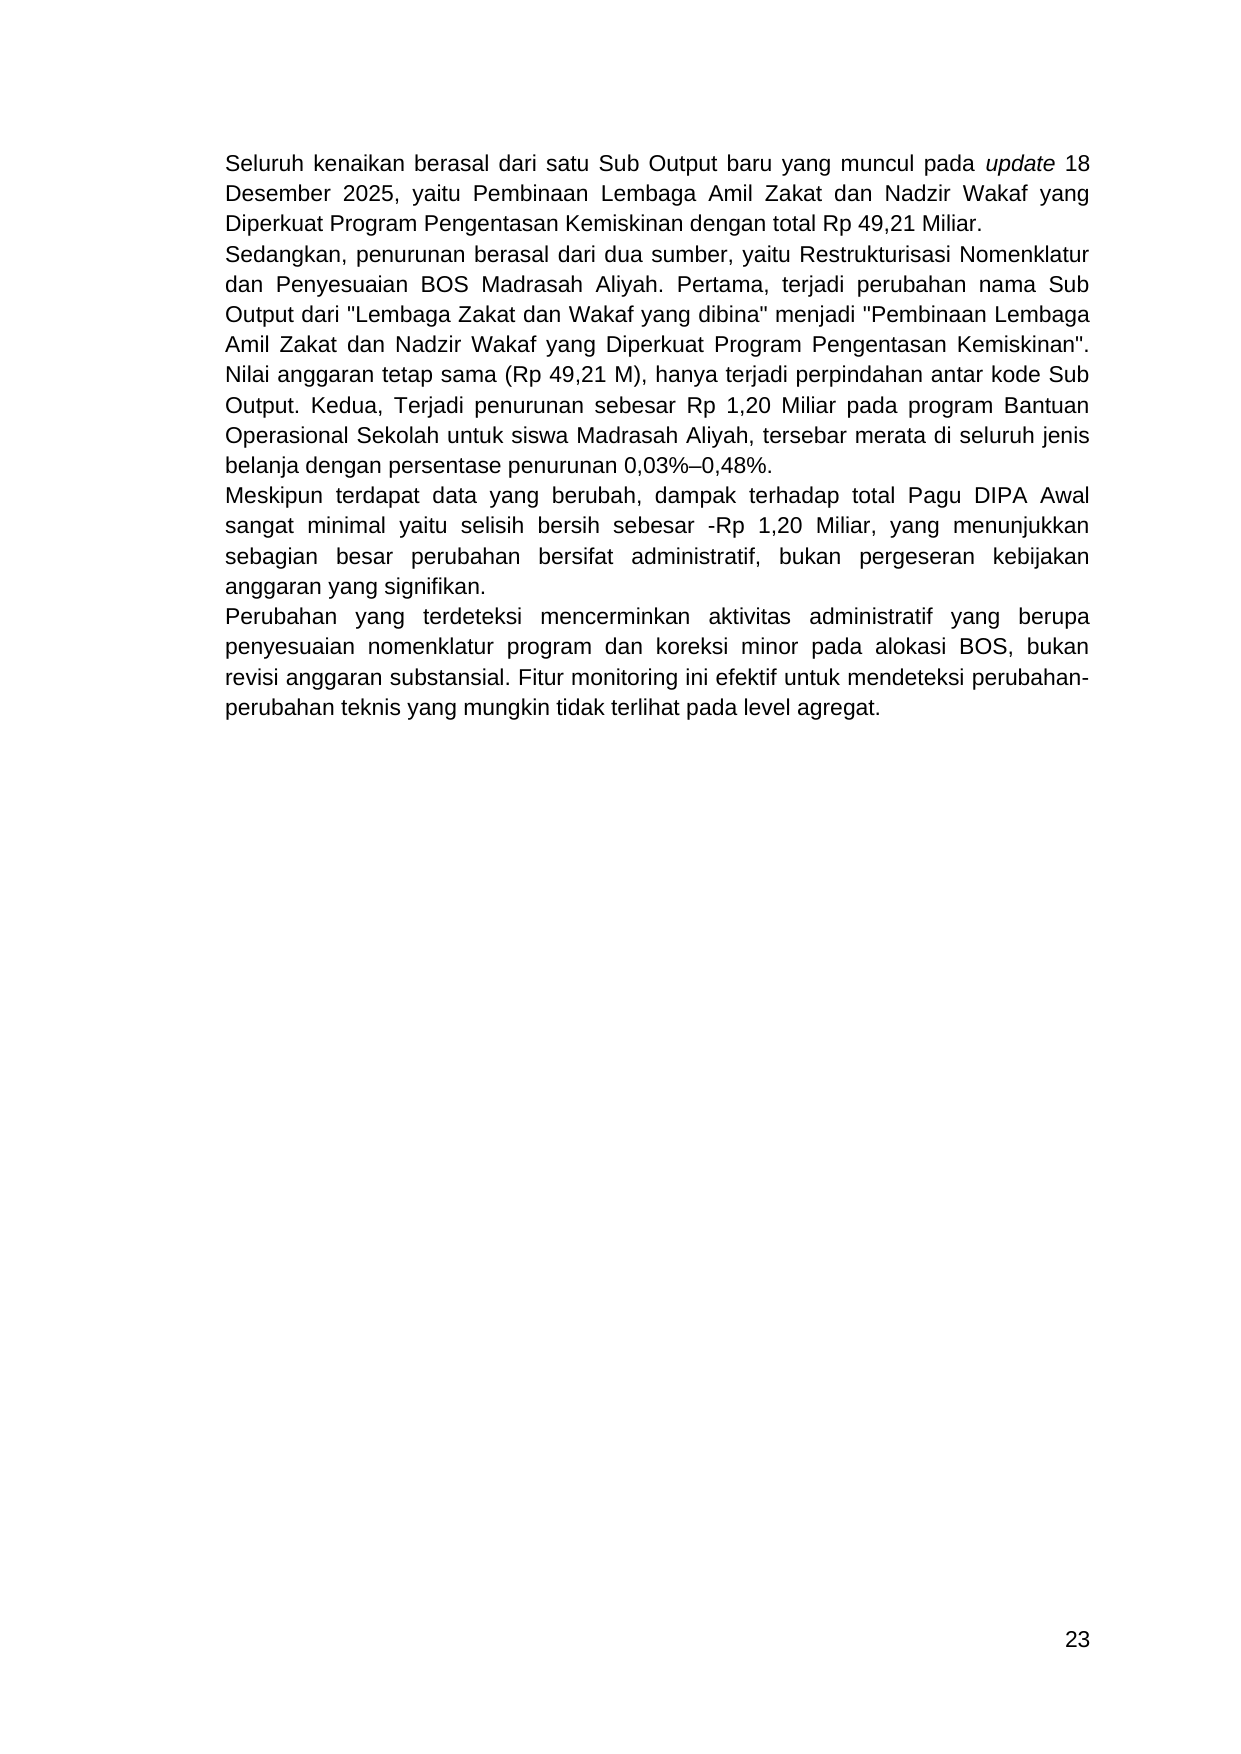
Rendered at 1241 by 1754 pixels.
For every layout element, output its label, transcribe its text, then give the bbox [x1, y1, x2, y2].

list Sedangkan, penurunan berasal dari dua sumber, yaitu Restrukturisasi Nomenklatur dan Penyesuaian BOS Madrasah Aliyah. Pertama, terjadi perubahan nama Sub Output dari "Lembaga Zakat dan Wakaf yang dibina" menjadi "Pembinaan Lembaga Amil Zakat dan Nadzir Wakaf yang Diperkuat Program Pengentasan Kemiskinan". Nilai anggaran tetap sama (Rp 49,21 M), hanya terjadi perpindahan antar kode Sub Output. Kedua, Terjadi penurunan sebesar Rp 1,20 Miliar pada program Bantuan Operasional Sekolah untuk siswa Madrasah Aliyah, tersebar merata di seluruh jenis belanja dengan persentase penurunan 0,03%–0,48%. [225, 241, 1090, 478]
list Perubahan yang terdeteksi mencerminkan aktivitas administratif yang berupa penyesuaian nomenklatur program dan koreksi minor pada alokasi BOS, bukan revisi anggaran substansial. Fitur monitoring ini efektif untuk mendeteksi perubahan-perubahan teknis yang mungkin tidak terlihat pada level agregat. [225, 603, 1090, 720]
list Seluruh kenaikan berasal dari satu Sub Output baru yang muncul pada update 18 Desember 2025, yaitu Pembinaan Lembaga Amil Zakat dan Nadzir Wakaf yang Diperkuat Program Pengentasan Kemiskinan dengan total Rp 49,21 Miliar. [225, 150, 1090, 237]
list Meskipun terdapat data yang berubah, dampak terhadap total Pagu DIPA Awal sangat minimal yaitu selisih bersih sebesar -Rp 1,20 Miliar, yang menunjukkan sebagian besar perubahan bersifat administratif, bukan pergeseran kebijakan anggaran yang signifikan. [225, 482, 1090, 599]
